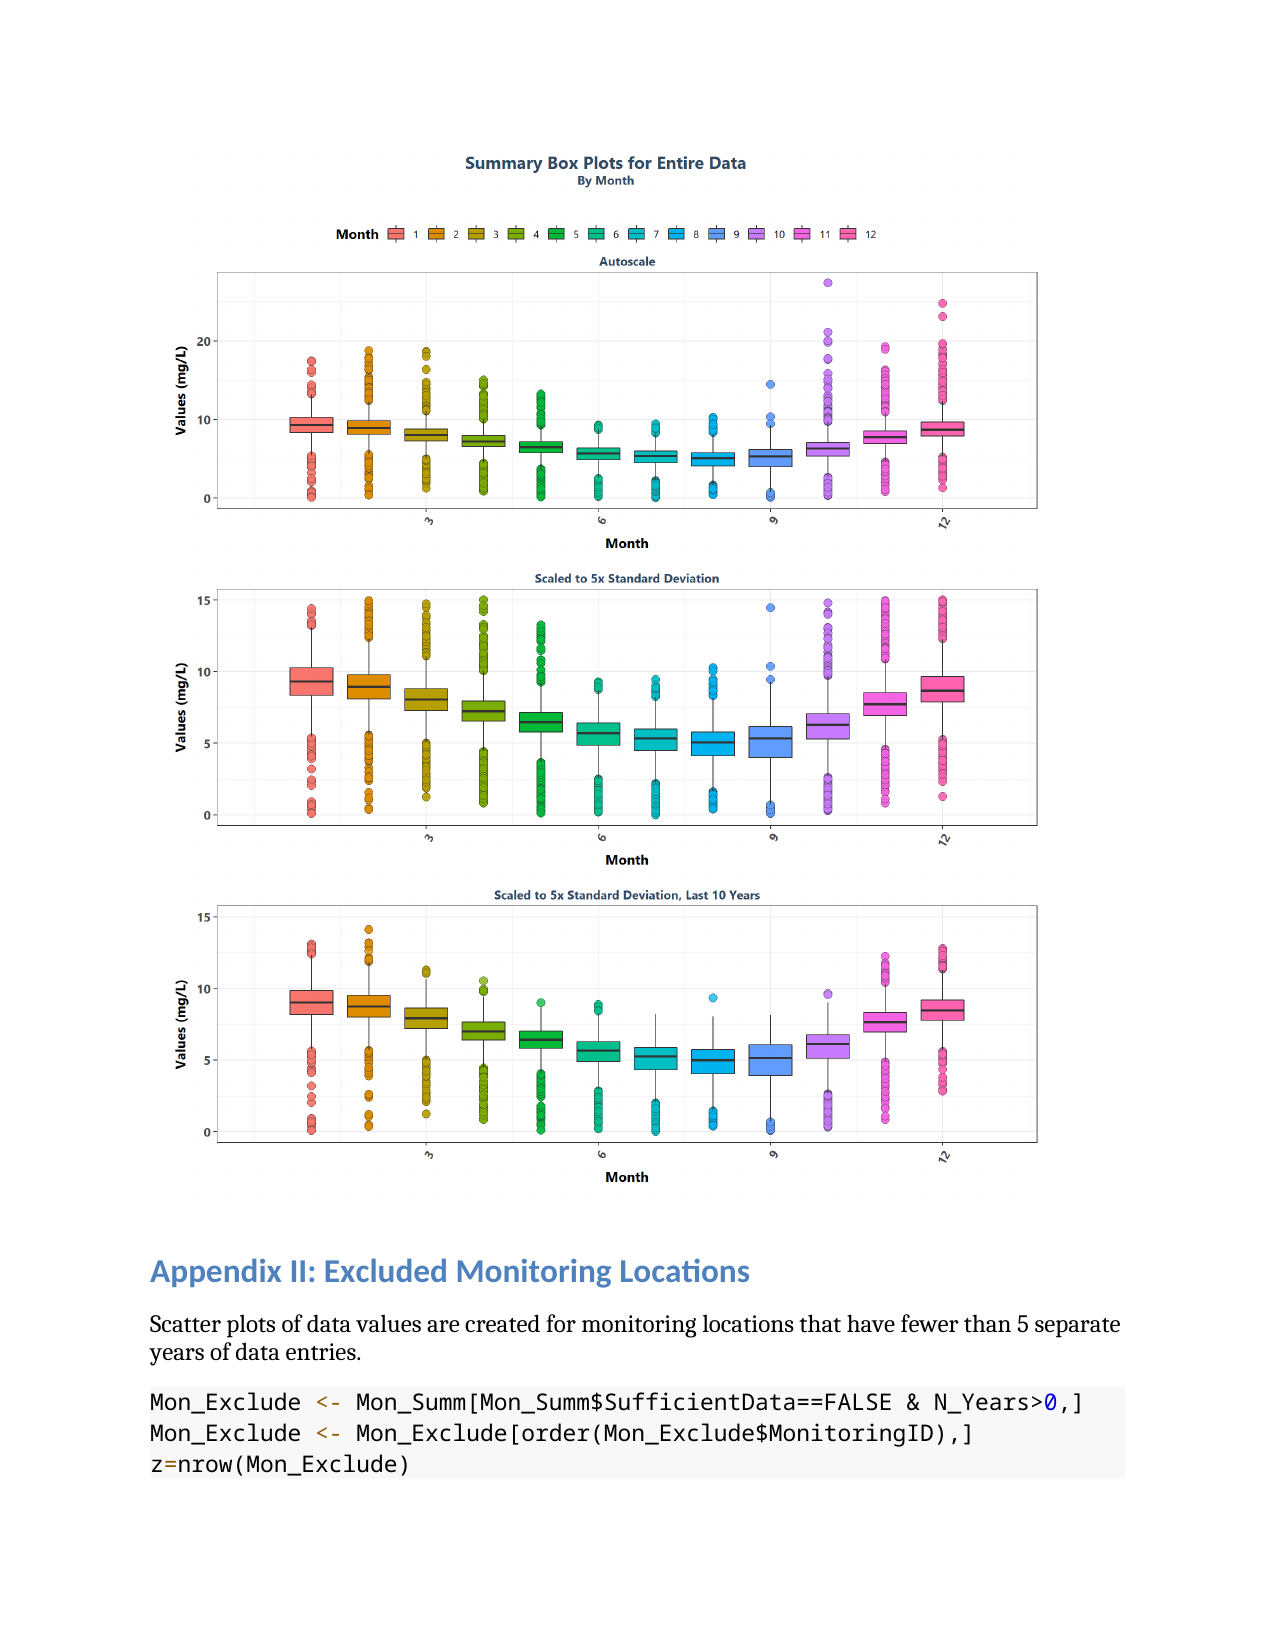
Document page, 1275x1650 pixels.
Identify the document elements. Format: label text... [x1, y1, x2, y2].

subtitle Appendix II: Excluded Monitoring Locations [150, 1250, 1125, 1291]
text Scatter plots of data values are created for monitoring locations that have fewer than 5 separate years of data entries. [150, 1309, 1125, 1367]
picture [168, 150, 1044, 1200]
